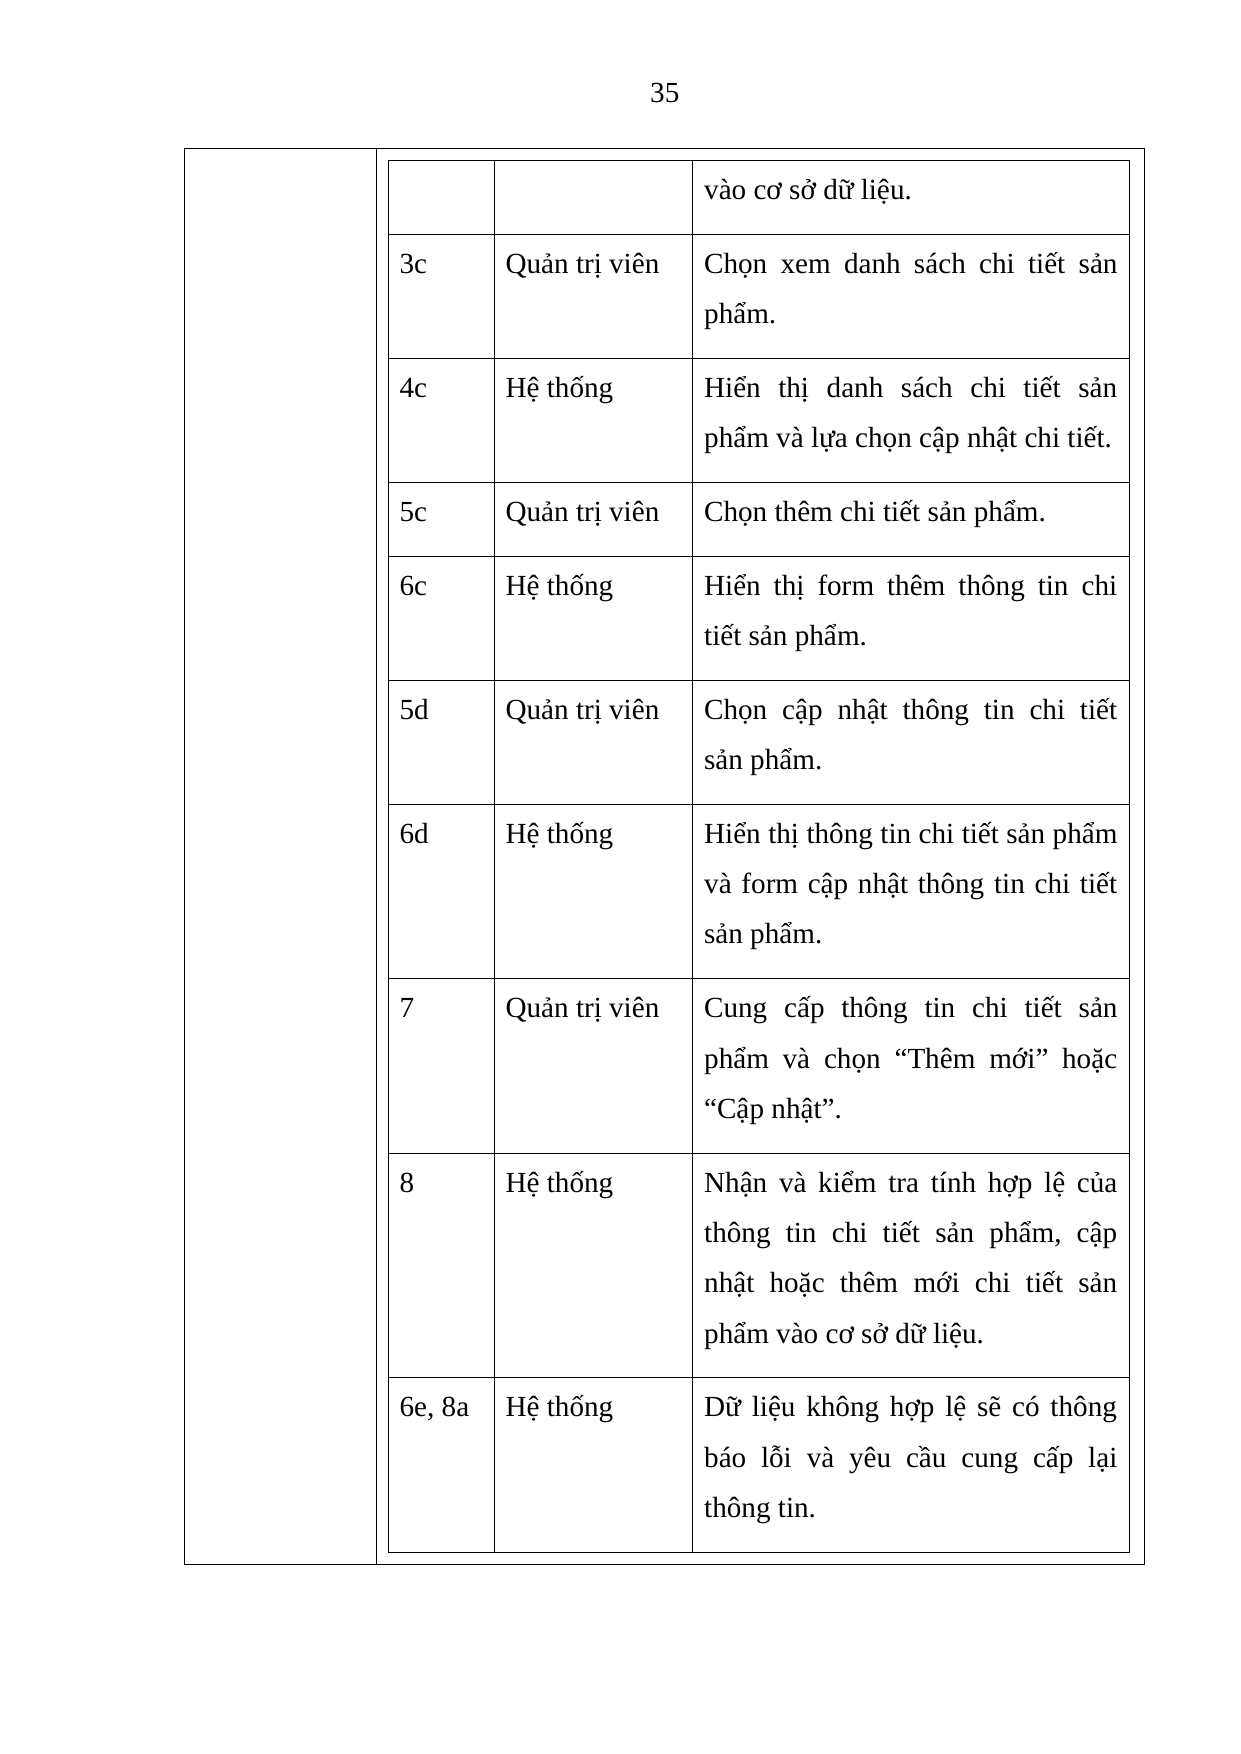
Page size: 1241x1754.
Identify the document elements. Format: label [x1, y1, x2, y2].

table_cell [185, 149, 376, 1564]
table_cell [377, 149, 1144, 1564]
